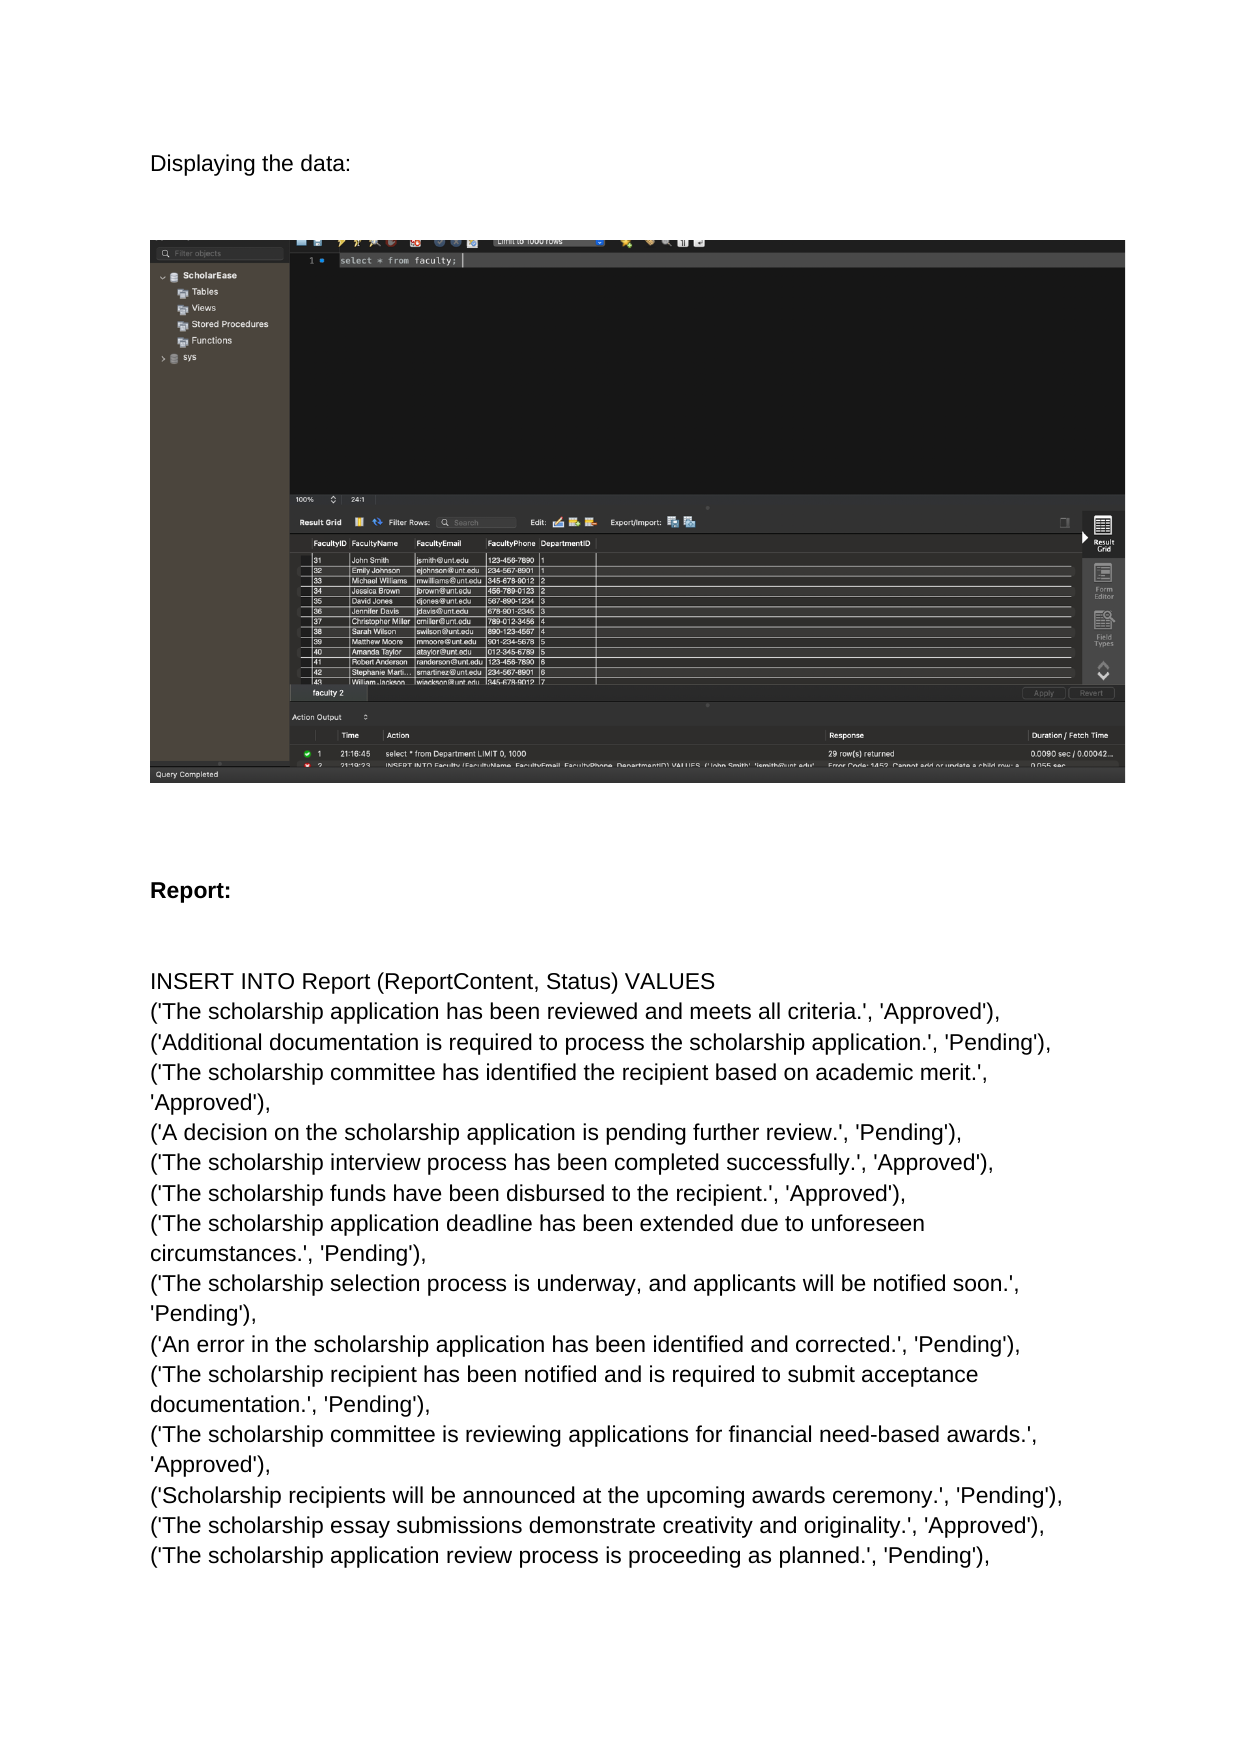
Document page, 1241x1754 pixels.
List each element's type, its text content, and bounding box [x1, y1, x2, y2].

text ('Scholarship recipients will be announced at the upcoming awards ceremony.', 'Pending'), [150, 1482, 1090, 1508]
text ('The scholarship recipient has been notified and is required to submit acceptance documentation.', 'Pending'), [150, 1361, 1090, 1417]
text INSERT INTO Report (ReportContent, Status) VALUES [150, 968, 1090, 994]
text ('A decision on the scholarship application is pending further review.', 'Pending'), [150, 1119, 1090, 1146]
text ('The scholarship funds have been disbursed to the recipient.', 'Approved'), [150, 1179, 1090, 1206]
text ('The scholarship interview process has been completed successfully.', 'Approved'), [150, 1149, 1090, 1176]
text ('The scholarship selection process is underway, and applicants will be notified soon.', 'Pending'), [150, 1270, 1090, 1327]
text ('An error in the scholarship application has been identified and corrected.', 'Pending'), [150, 1331, 1090, 1357]
text ('The scholarship application deadline has been extended due to unforeseen circumstances.', 'Pending'), [150, 1210, 1090, 1266]
text ('Additional documentation is required to process the scholarship application.', 'Pending'), [150, 1028, 1090, 1055]
text ('The scholarship essay submissions demonstrate creativity and originality.', 'Approved'), [150, 1512, 1090, 1538]
picture [150, 240, 1125, 783]
text ('The scholarship committee has identified the recipient based on academic merit.', 'Approved'), [150, 1059, 1090, 1115]
text ('The scholarship committee is reviewing applications for financial need-based awards.', 'Approved'), [150, 1421, 1090, 1478]
text ('The scholarship application has been reviewed and meets all criteria.', 'Approved'), [150, 998, 1090, 1025]
text Displaying the data: [150, 150, 1090, 176]
text ('The scholarship application review process is proceeding as planned.', 'Pending'), [150, 1542, 1090, 1568]
text Report: [150, 877, 1090, 904]
